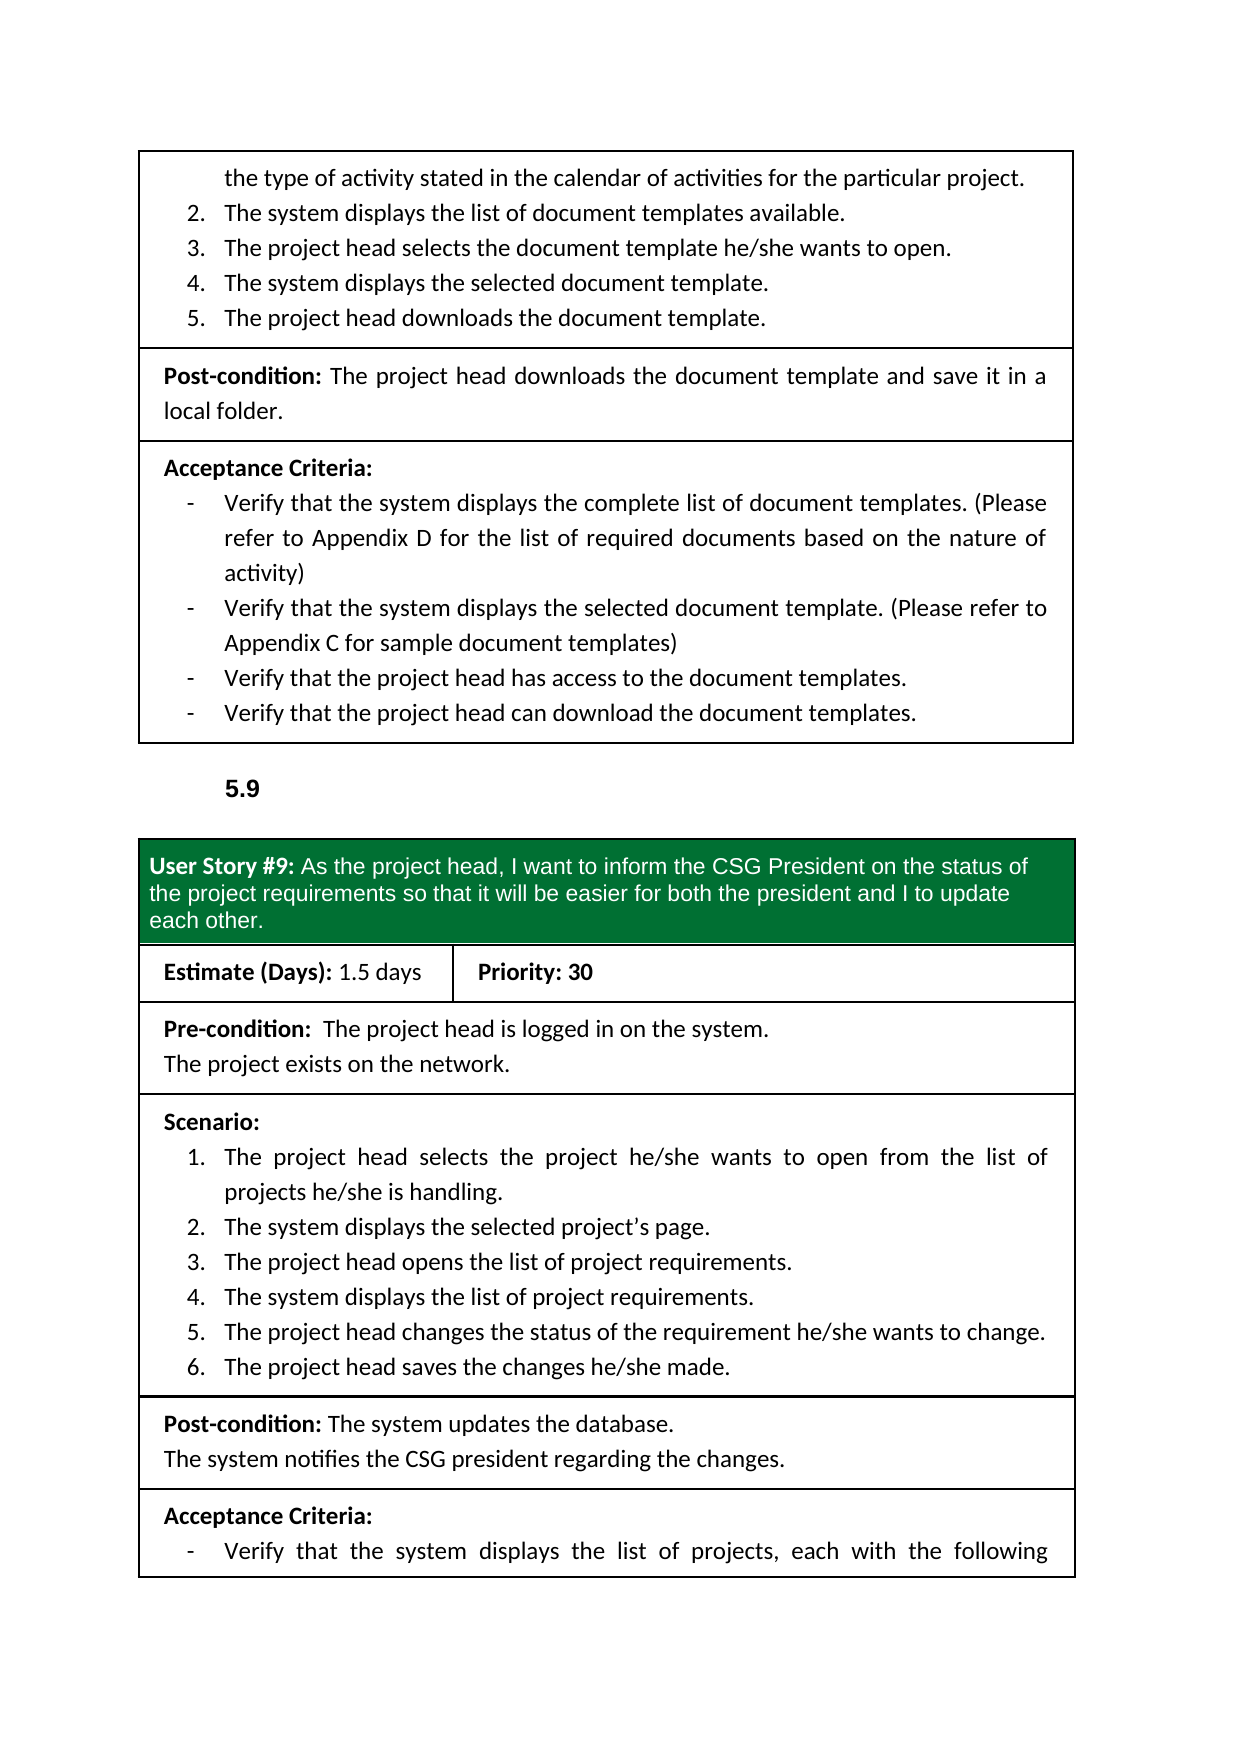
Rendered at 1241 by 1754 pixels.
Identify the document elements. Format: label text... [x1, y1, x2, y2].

table_cell Acceptance Criteria: - Verify that the system displays the complete list of document templates. (Please refer to Appendix D for the list of required documents based on the nature of activity) - Verify that the system displays the selected document template. (Please refer to Appendix C for sample document templates) - Verify that the project head has access to the document templates. - Verify that the project head can download the document templates. [140, 442, 1072, 742]
table_cell Post-condition: The project head downloads the document template and save it in a local folder. [140, 349, 1072, 439]
table_cell Pre-condition: The project head is logged in on the system. The project exists on the network. [140, 1003, 1074, 1093]
table_header User Story #9: As the project head, I want to inform the CSG President on the status of the project requirements so that it will be easier for both the president and I to update each other. [140, 840, 1074, 943]
table_cell Priority: 30 [454, 946, 1074, 1001]
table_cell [140, 152, 1072, 347]
table_cell Post-condition: The system updates the database. The system notifies the CSG president regarding the changes. [140, 1398, 1074, 1488]
text 5.9 [150, 774, 1087, 803]
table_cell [140, 1490, 1074, 1576]
table_cell Scenario: 1. The project head selects the project he/she wants to open from the list of projects he/she is handling. 2. The system displays the selected project’s page. 3. The project head opens the list of project requirements. 4. The system displays the list of project requirements. 5. The project head changes the status of the requirement he/she wants to change. 6. The project head saves the changes he/she made. [140, 1095, 1074, 1395]
table_cell Estimate (Days): 1.5 days [140, 946, 452, 1001]
